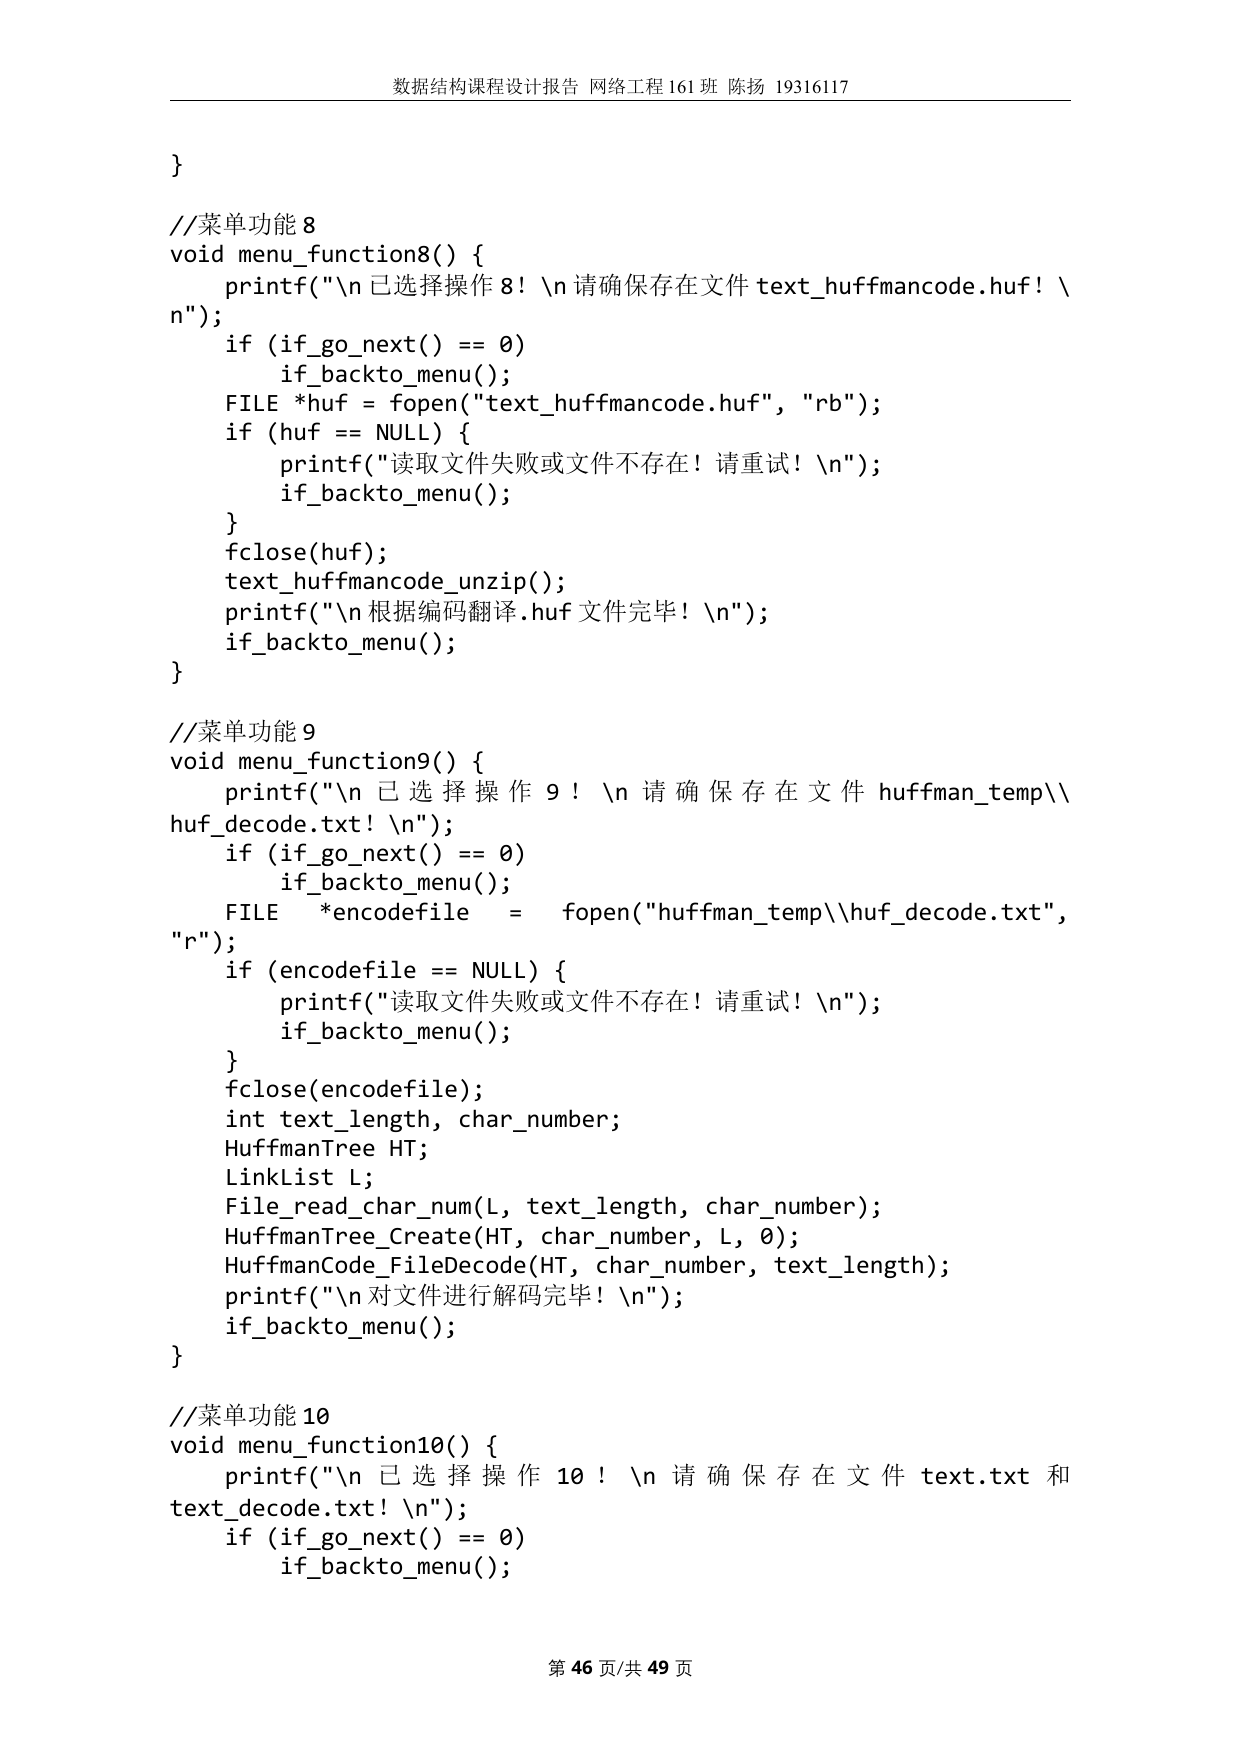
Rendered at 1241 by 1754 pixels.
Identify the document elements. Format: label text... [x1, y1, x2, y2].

text printf("\n已选择操作9！\n请确保存在文件huffman_temp\\huf_decode.txt！\n"); [169, 776, 1071, 838]
text text_huffmancode_unzip(); [169, 566, 1071, 596]
text printf("\n已选择操作8！\n请确保存在文件text_huffmancode.huf！\n"); [169, 269, 1071, 330]
text void menu_function10() { [169, 1431, 1071, 1460]
text HuffmanTree HT; [169, 1133, 1071, 1163]
text if_backto_menu(); [169, 1311, 1071, 1341]
text //菜单功能10 [169, 1399, 1071, 1431]
text if_backto_menu(); [169, 627, 1071, 656]
text void menu_function8() { [169, 240, 1071, 269]
text printf("读取文件失败或文件不存在！请重试！\n"); [169, 985, 1071, 1016]
text } [169, 1341, 1071, 1370]
text //菜单功能8 [169, 208, 1071, 240]
text } [169, 150, 1071, 179]
text printf("\n对文件进行解码完毕！\n"); [169, 1280, 1071, 1311]
text fclose(encodefile); [169, 1075, 1071, 1104]
text FILE *huf = fopen("text_huffmancode.huf", "rb"); [169, 388, 1071, 418]
text //菜单功能9 [169, 715, 1071, 746]
text if (huf == NULL) { [169, 418, 1071, 447]
text if (encodefile == NULL) { [169, 956, 1071, 985]
text if_backto_menu(); [169, 1016, 1071, 1046]
text void menu_function9() { [169, 746, 1071, 776]
text } [169, 1046, 1071, 1075]
text if_backto_menu(); [169, 868, 1071, 897]
text if_backto_menu(); [169, 478, 1071, 508]
text if (if_go_next() == 0) [169, 330, 1071, 359]
text } [169, 508, 1071, 537]
text HuffmanCode_FileDecode(HT, char_number, text_length); [169, 1251, 1071, 1280]
text printf("\n已选择操作10！\n请确保存在文件text.txt和text_decode.txt！\n"); [169, 1460, 1071, 1523]
text HuffmanTree_Create(HT, char_number, L, 0); [169, 1221, 1071, 1251]
text int text_length, char_number; [169, 1104, 1071, 1133]
text if_backto_menu(); [169, 359, 1071, 388]
text fclose(huf); [169, 537, 1071, 566]
text LinkList L; [169, 1163, 1071, 1192]
text if (if_go_next() == 0) [169, 1523, 1071, 1552]
text if (if_go_next() == 0) [169, 838, 1071, 868]
text printf("\n根据编码翻译.huf文件完毕！\n"); [169, 596, 1071, 627]
text File_read_char_num(L, text_length, char_number); [169, 1192, 1071, 1221]
text printf("读取文件失败或文件不存在！请重试！\n"); [169, 447, 1071, 478]
text } [169, 656, 1071, 686]
text FILE *encodefile = fopen("huffman_temp\\huf_decode.txt", "r"); [169, 897, 1071, 956]
text if_backto_menu(); [169, 1552, 1071, 1581]
